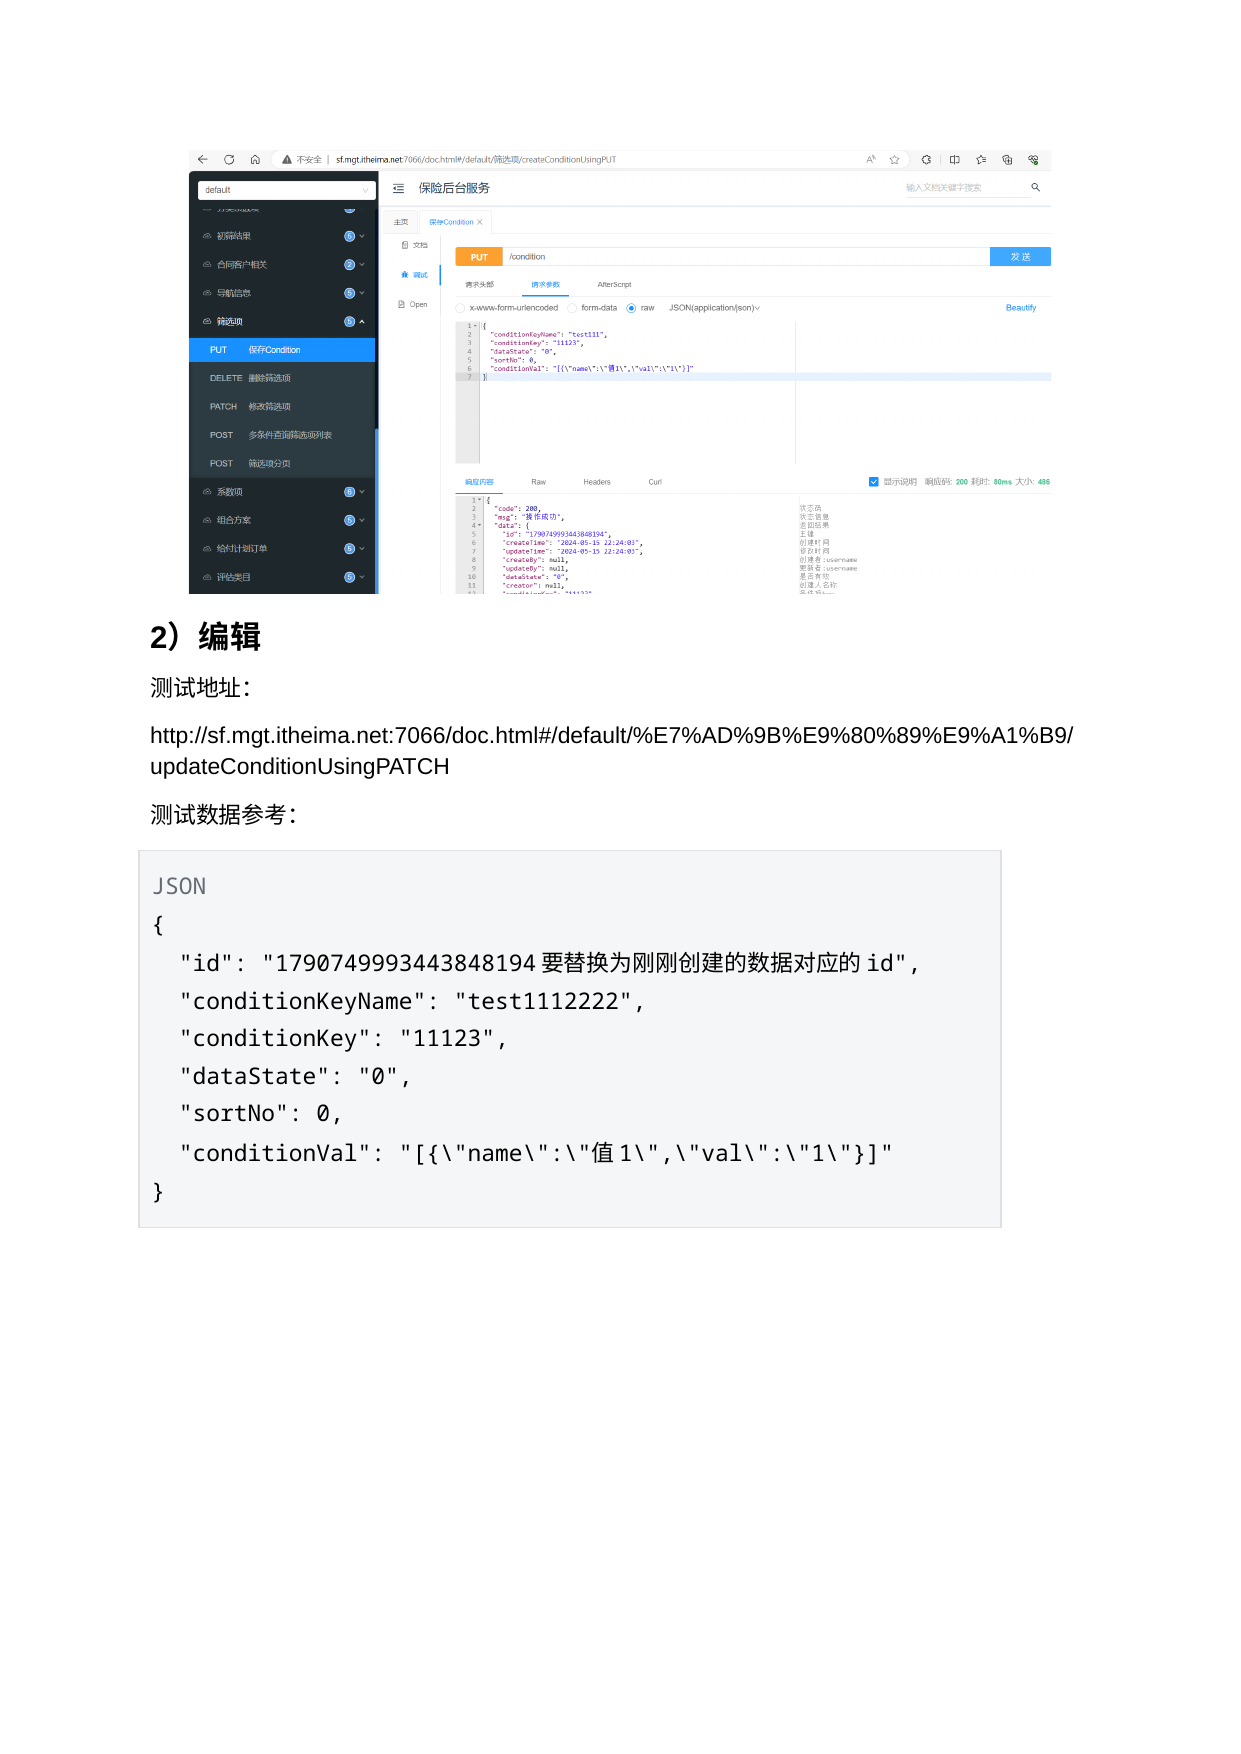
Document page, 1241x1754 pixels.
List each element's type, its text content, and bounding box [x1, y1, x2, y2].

table_header JSON { "id": "1790749993443848194要替换为刚刚创建的数据对应的id", "conditionKeyName": "test1112222", "conditionKey": "11123", "dataState": "0", "sortNo": 0, "conditionVal": "[{\"name\":\"值1\",\"val\":\"1\"}]" } [140, 851, 1000, 1227]
text 测试数据参考： [150, 797, 1090, 831]
text http://sf.mgt.itheima.net:7066/doc.html#/default/%E7%AD%9B%E9%80%89%E9%A1%B9/updateConditionUsingPATCH [150, 722, 1090, 780]
picture [188, 150, 1052, 594]
text 测试地址： [150, 669, 1090, 703]
